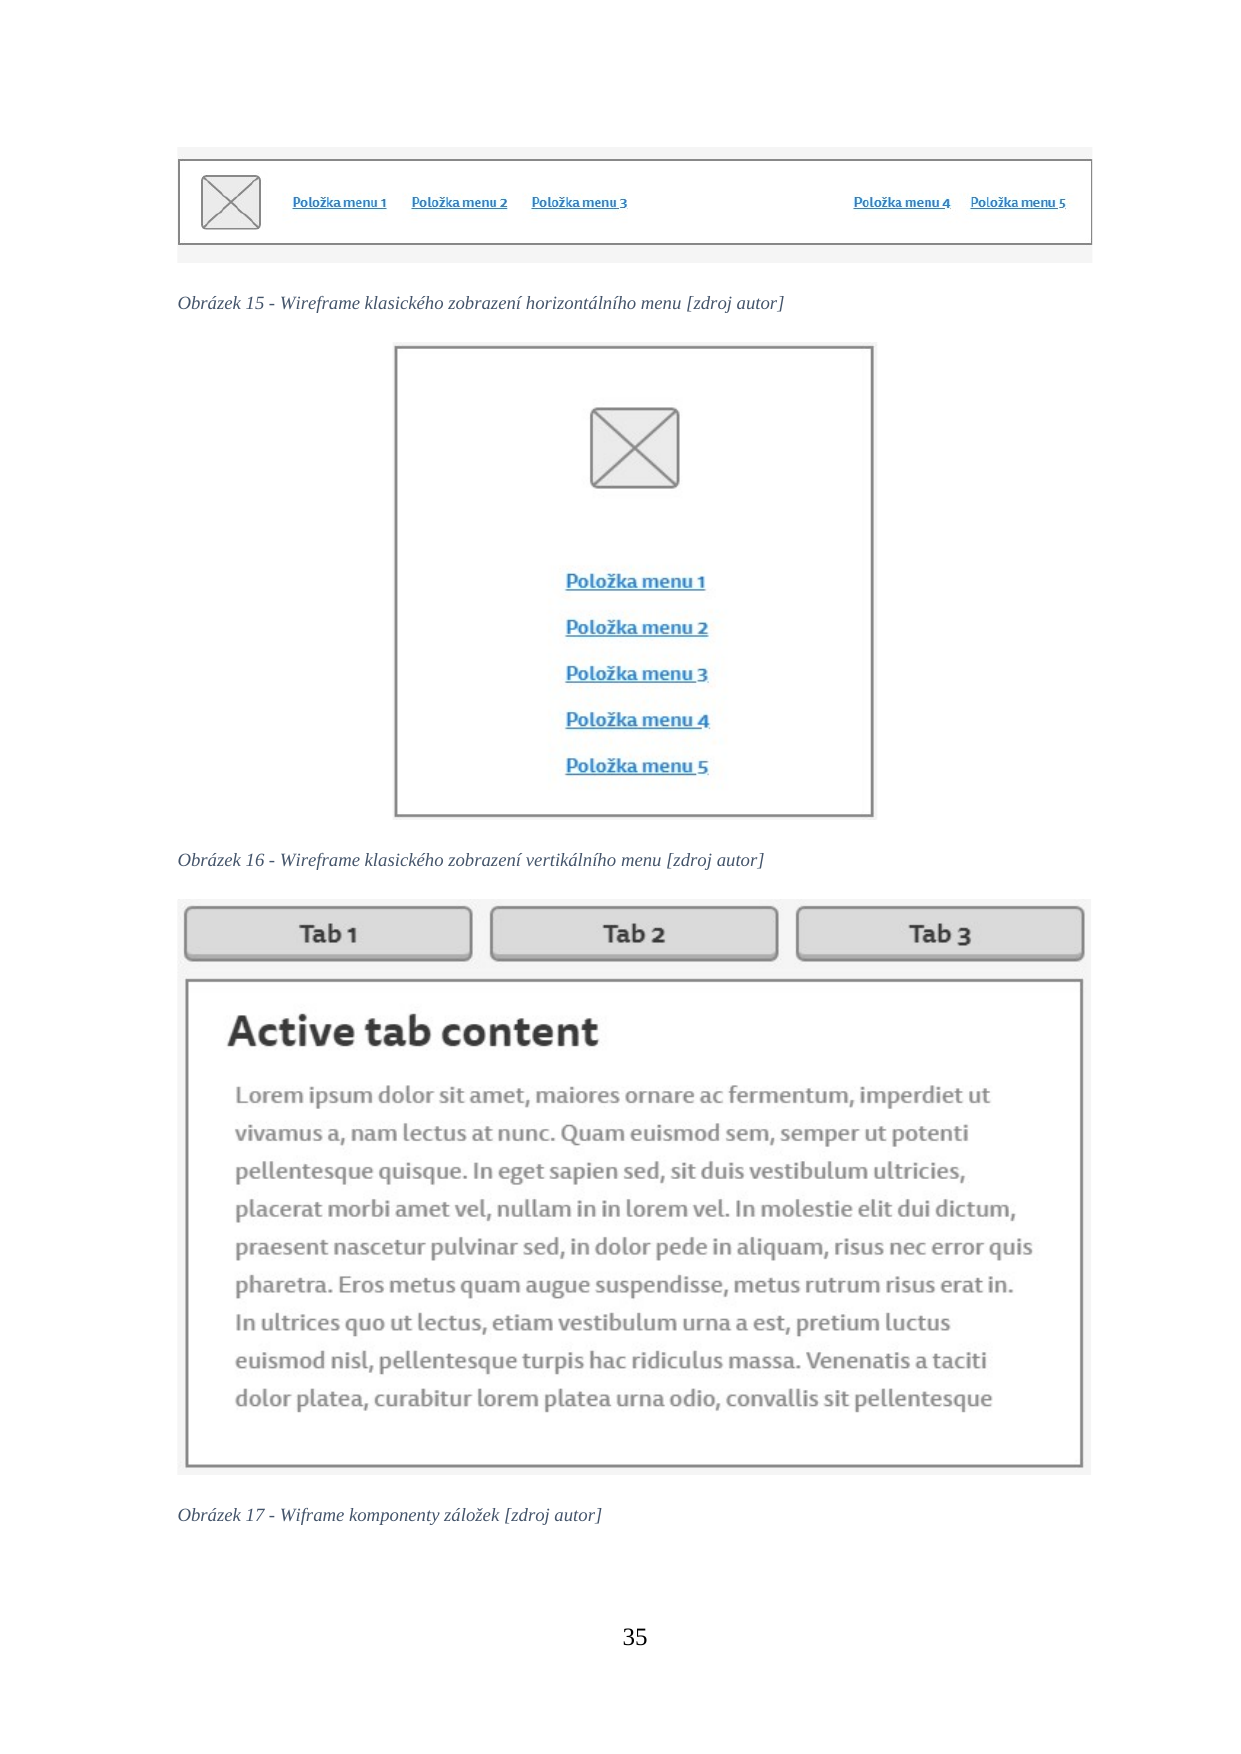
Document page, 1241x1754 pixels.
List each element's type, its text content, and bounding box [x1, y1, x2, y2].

text Obrázek 15 - Wireframe klasického zobrazení horizontálního menu [zdroj autor] [177, 292, 1092, 314]
text Obrázek 17 - Wiframe komponenty záložek [zdroj autor] [177, 1503, 1092, 1525]
text Obrázek 16 - Wireframe klasického zobrazení vertikálního menu [zdroj autor] [177, 848, 1092, 870]
picture [177, 147, 1093, 263]
picture [392, 342, 878, 820]
picture [177, 899, 1092, 1475]
